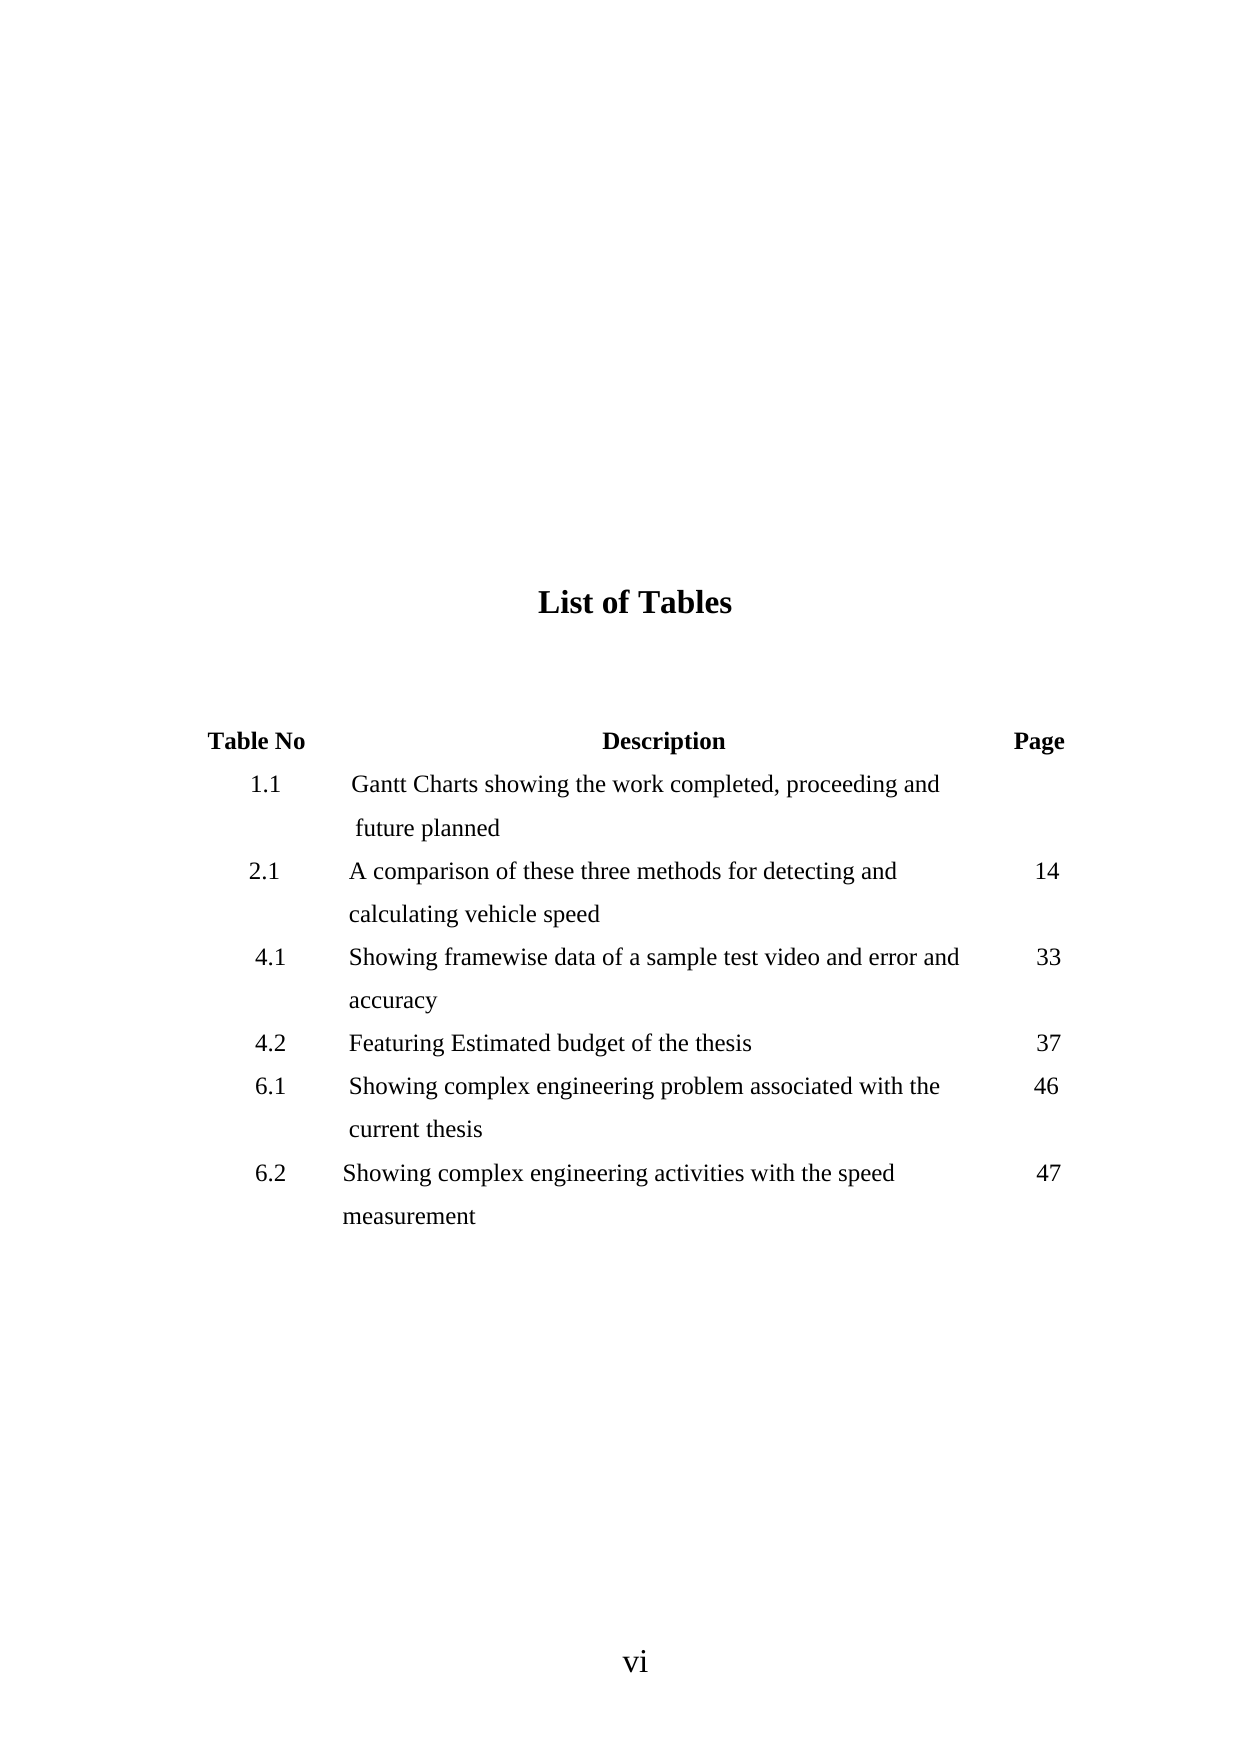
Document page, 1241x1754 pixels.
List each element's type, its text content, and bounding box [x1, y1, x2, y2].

text accuracy [180, 985, 1090, 1014]
list Gantt Charts showing the work completed, proceeding and 6 [250, 769, 940, 798]
text 2.1 A comparison of these three methods for detecting and 14 [180, 856, 1090, 884]
list future planned [330, 813, 940, 841]
text current thesis [180, 1114, 1090, 1143]
text measurement [180, 1201, 1090, 1229]
text 6.2 Showing complex engineering activities with the speed 47 [180, 1158, 1090, 1186]
text 4.1 Showing framewise data of a sample test video and error and 33 [180, 942, 1090, 971]
text List of Tables [180, 582, 1090, 621]
text 4.2 Featuring Estimated budget of the thesis 37 [180, 1028, 1090, 1057]
text calculating vehicle speed [180, 899, 1090, 928]
text 6.1 Showing complex engineering problem associated with the 46 [180, 1071, 1090, 1100]
text Table No Description Page [180, 726, 1090, 755]
